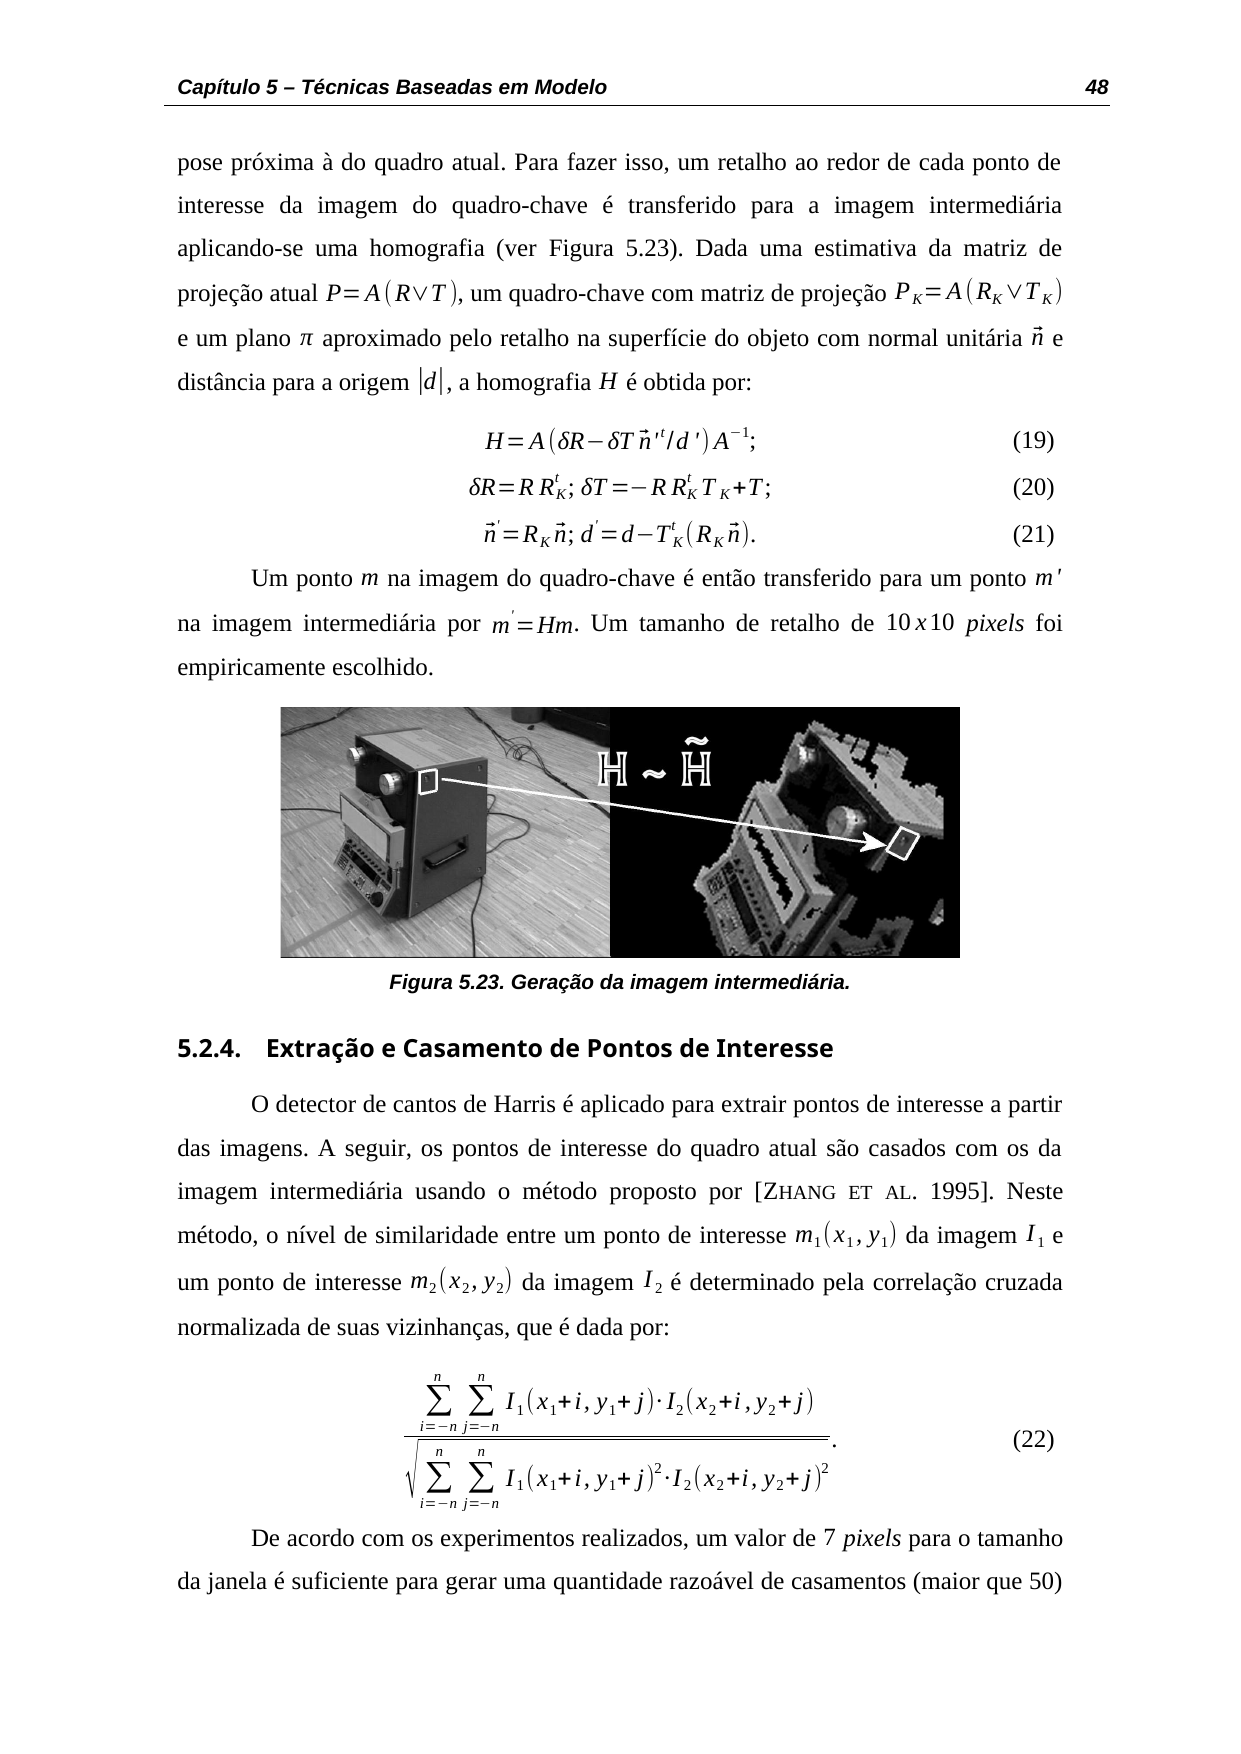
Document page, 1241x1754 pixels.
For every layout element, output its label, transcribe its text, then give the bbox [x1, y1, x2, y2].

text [177, 147, 1063, 396]
subtitle Extração e Casamento de Pontos de Interesse [177, 1031, 1063, 1064]
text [177, 1523, 1063, 1595]
text ; (19) [177, 423, 1063, 456]
text . (22) [177, 1367, 1063, 1511]
text ; ; (20) [177, 469, 1063, 503]
text O detector de cantos de Harris é aplicado para extrair pontos de interesse a partir das imagens. A seguir, os pontos de interesse do quadro atual são casados com os da imagem intermediária usando o método proposto por [Zhang et al. 1995]. Neste método, o nível de similaridade entre um ponto de interesse da imagem e um ponto de interesse da imagem é determinado pela correlação cruzada normalizada de suas vizinhanças, que é dada por: [177, 1089, 1063, 1340]
text Um ponto na imagem do quadro-chave é então transferido para um ponto na imagem intermediária por . Um tamanho de retalho de pixels foi empiricamente escolhido. [177, 563, 1063, 681]
text ; . (21) [177, 516, 1063, 551]
